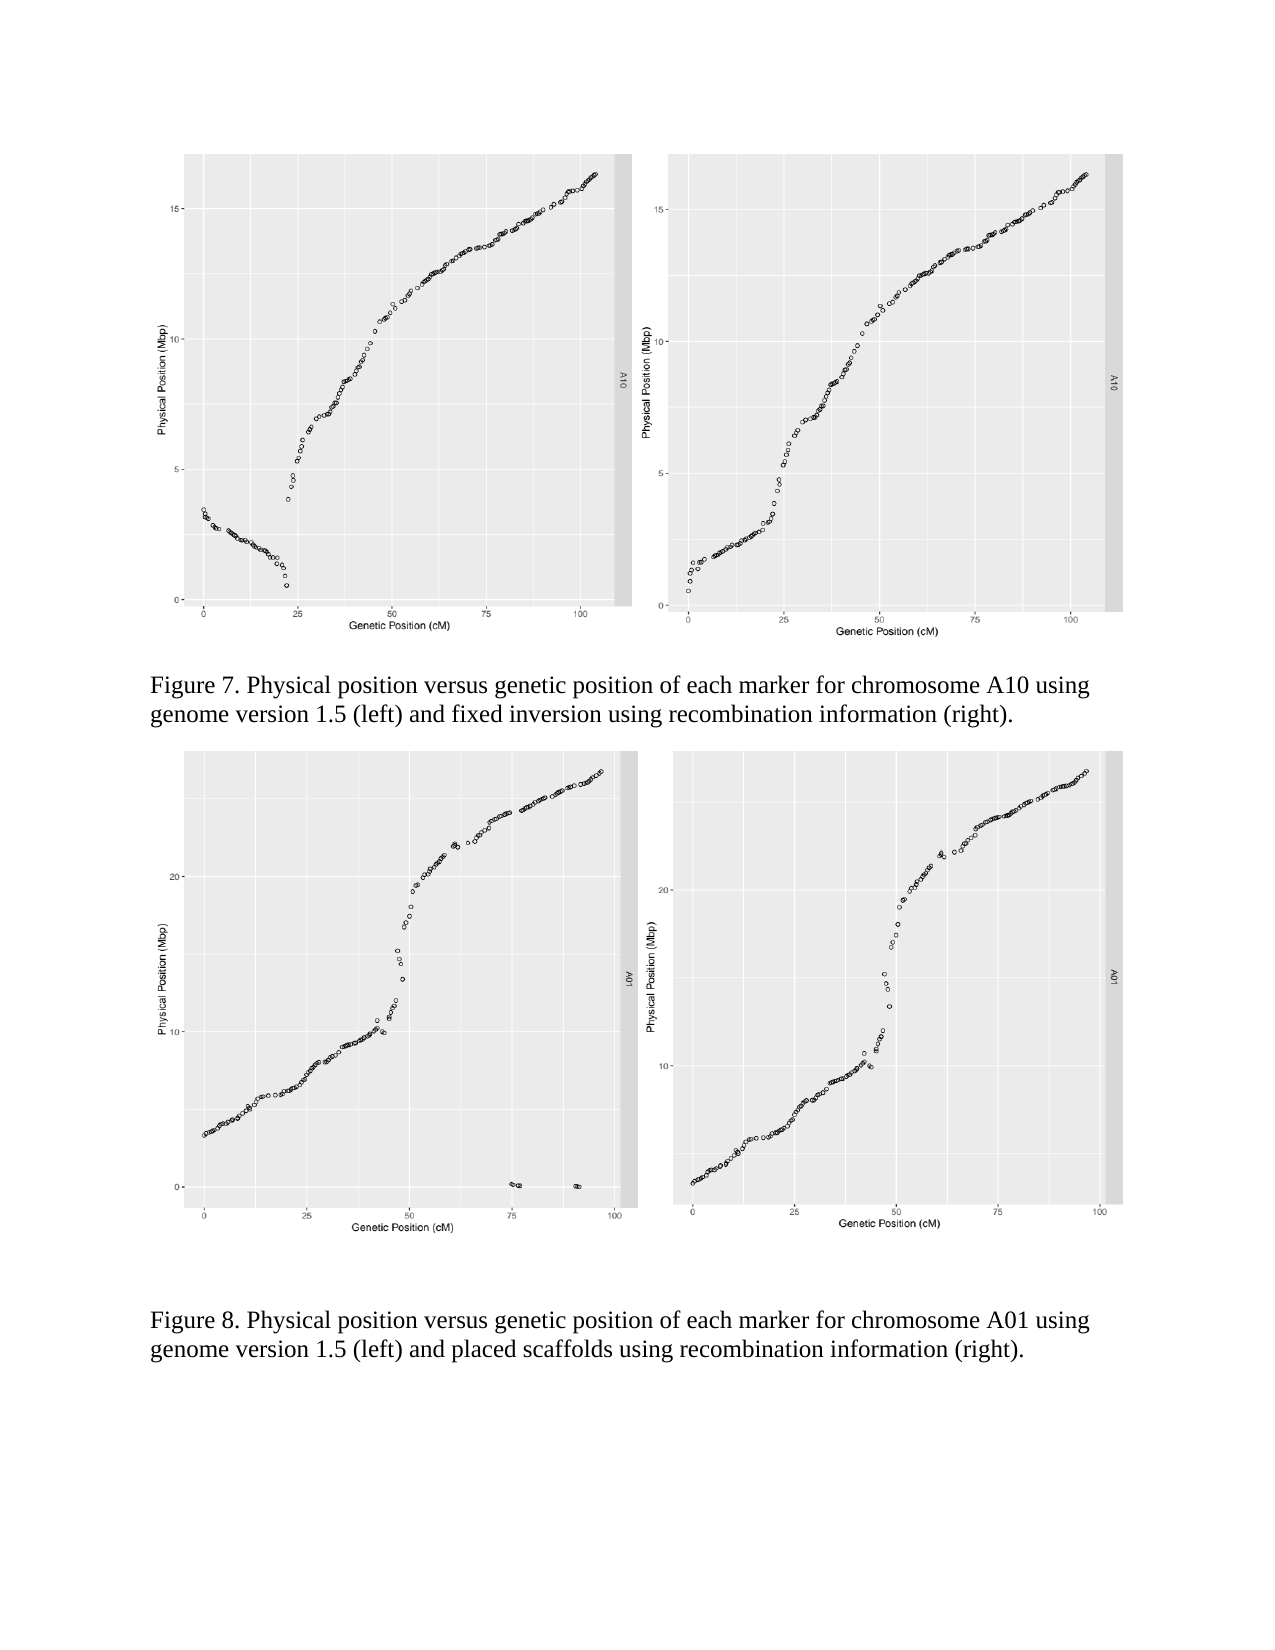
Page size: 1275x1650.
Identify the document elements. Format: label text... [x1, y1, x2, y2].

text Figure 8. Physical position versus genetic position of each marker for chromosome A01 using genome version 1.5 (left) and placed scaffolds using recombination information (right). [150, 1305, 1125, 1362]
text Figure 7. Physical position versus genetic position of each marker for chromosome A10 using genome version 1.5 (left) and fixed inversion using recombination information (right). [150, 671, 1125, 728]
